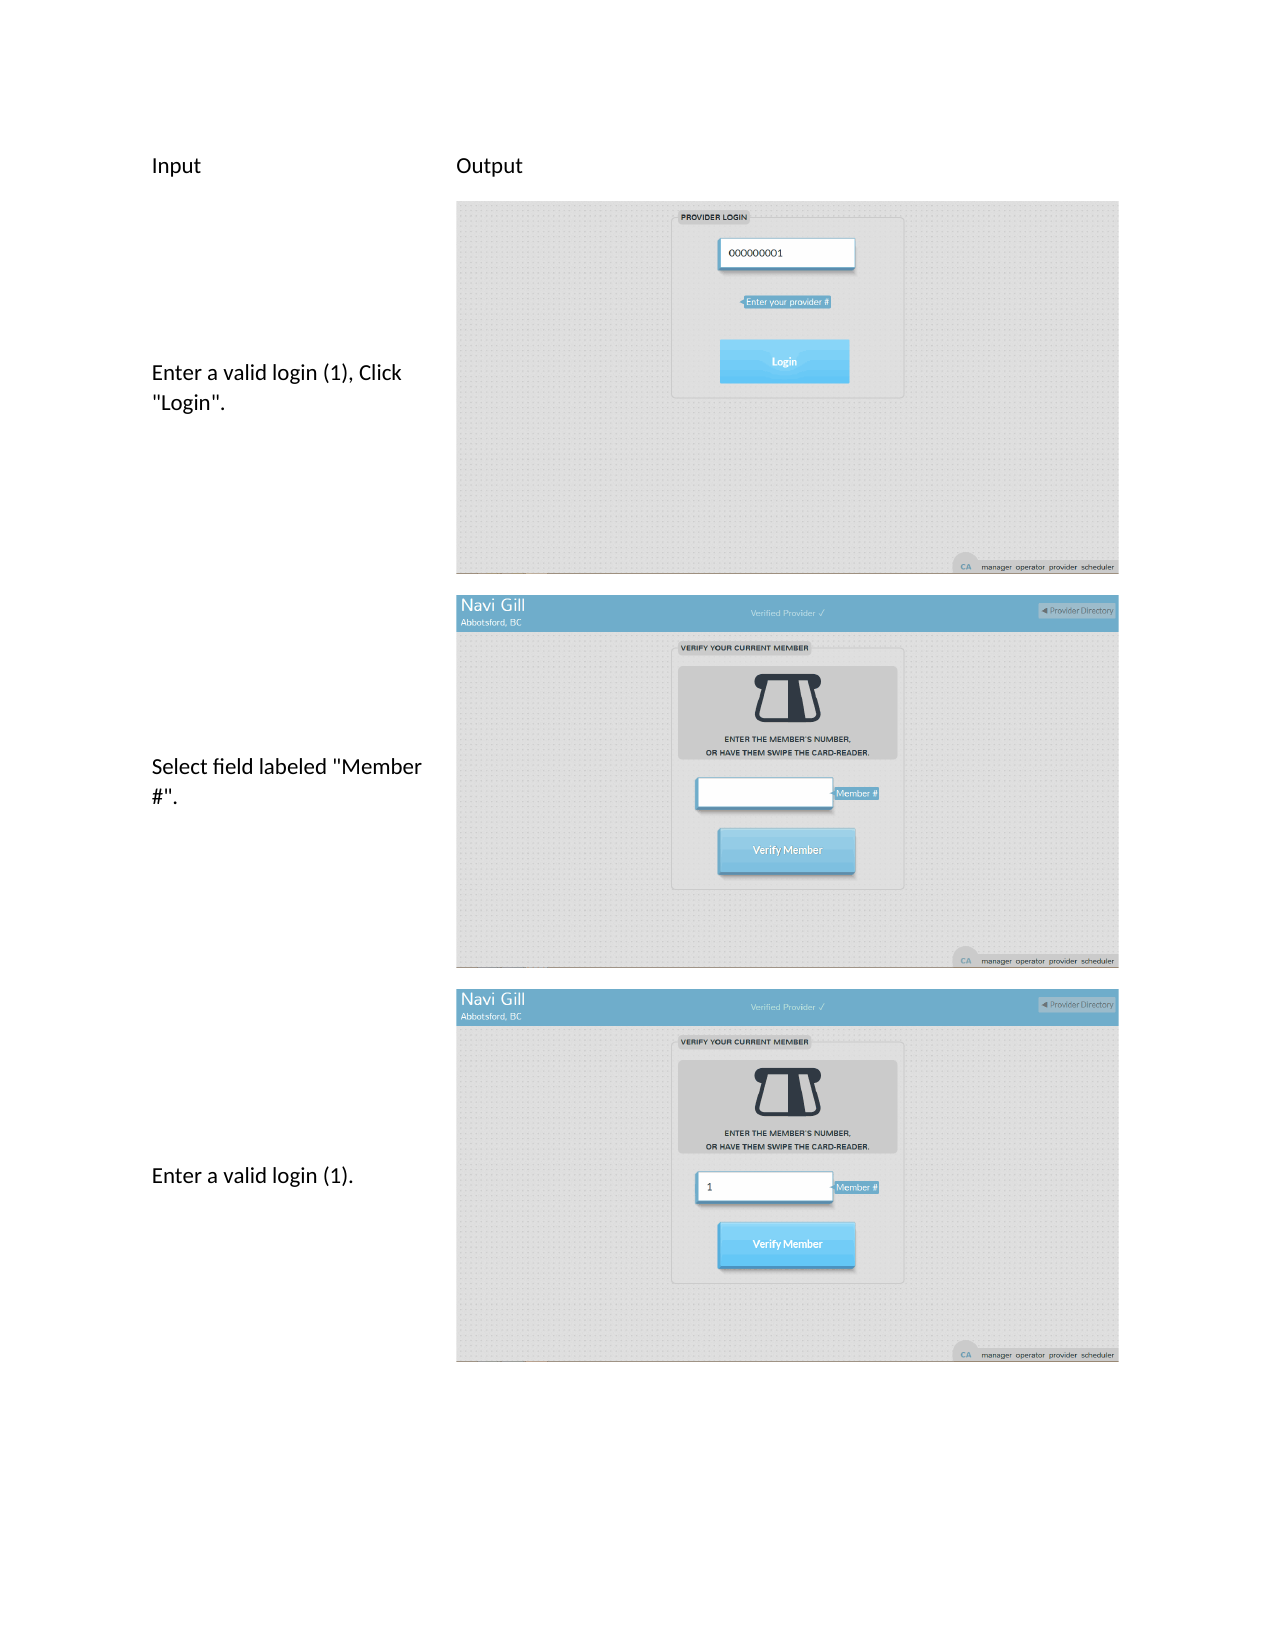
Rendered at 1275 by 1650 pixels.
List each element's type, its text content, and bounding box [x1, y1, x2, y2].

table_header Output [455, 150, 1125, 200]
table_cell [455, 200, 1125, 594]
picture [456, 201, 1119, 574]
picture [456, 989, 1119, 1362]
table_cell Enter a valid login (1). [150, 988, 455, 1382]
table_cell Enter a valid login (1), Click "Login". [150, 200, 455, 594]
table_cell [455, 988, 1125, 1382]
table_cell Select field labeled "Member #". [150, 594, 455, 988]
table_cell [455, 594, 1125, 988]
table_header Input [150, 150, 455, 200]
picture [456, 595, 1119, 968]
